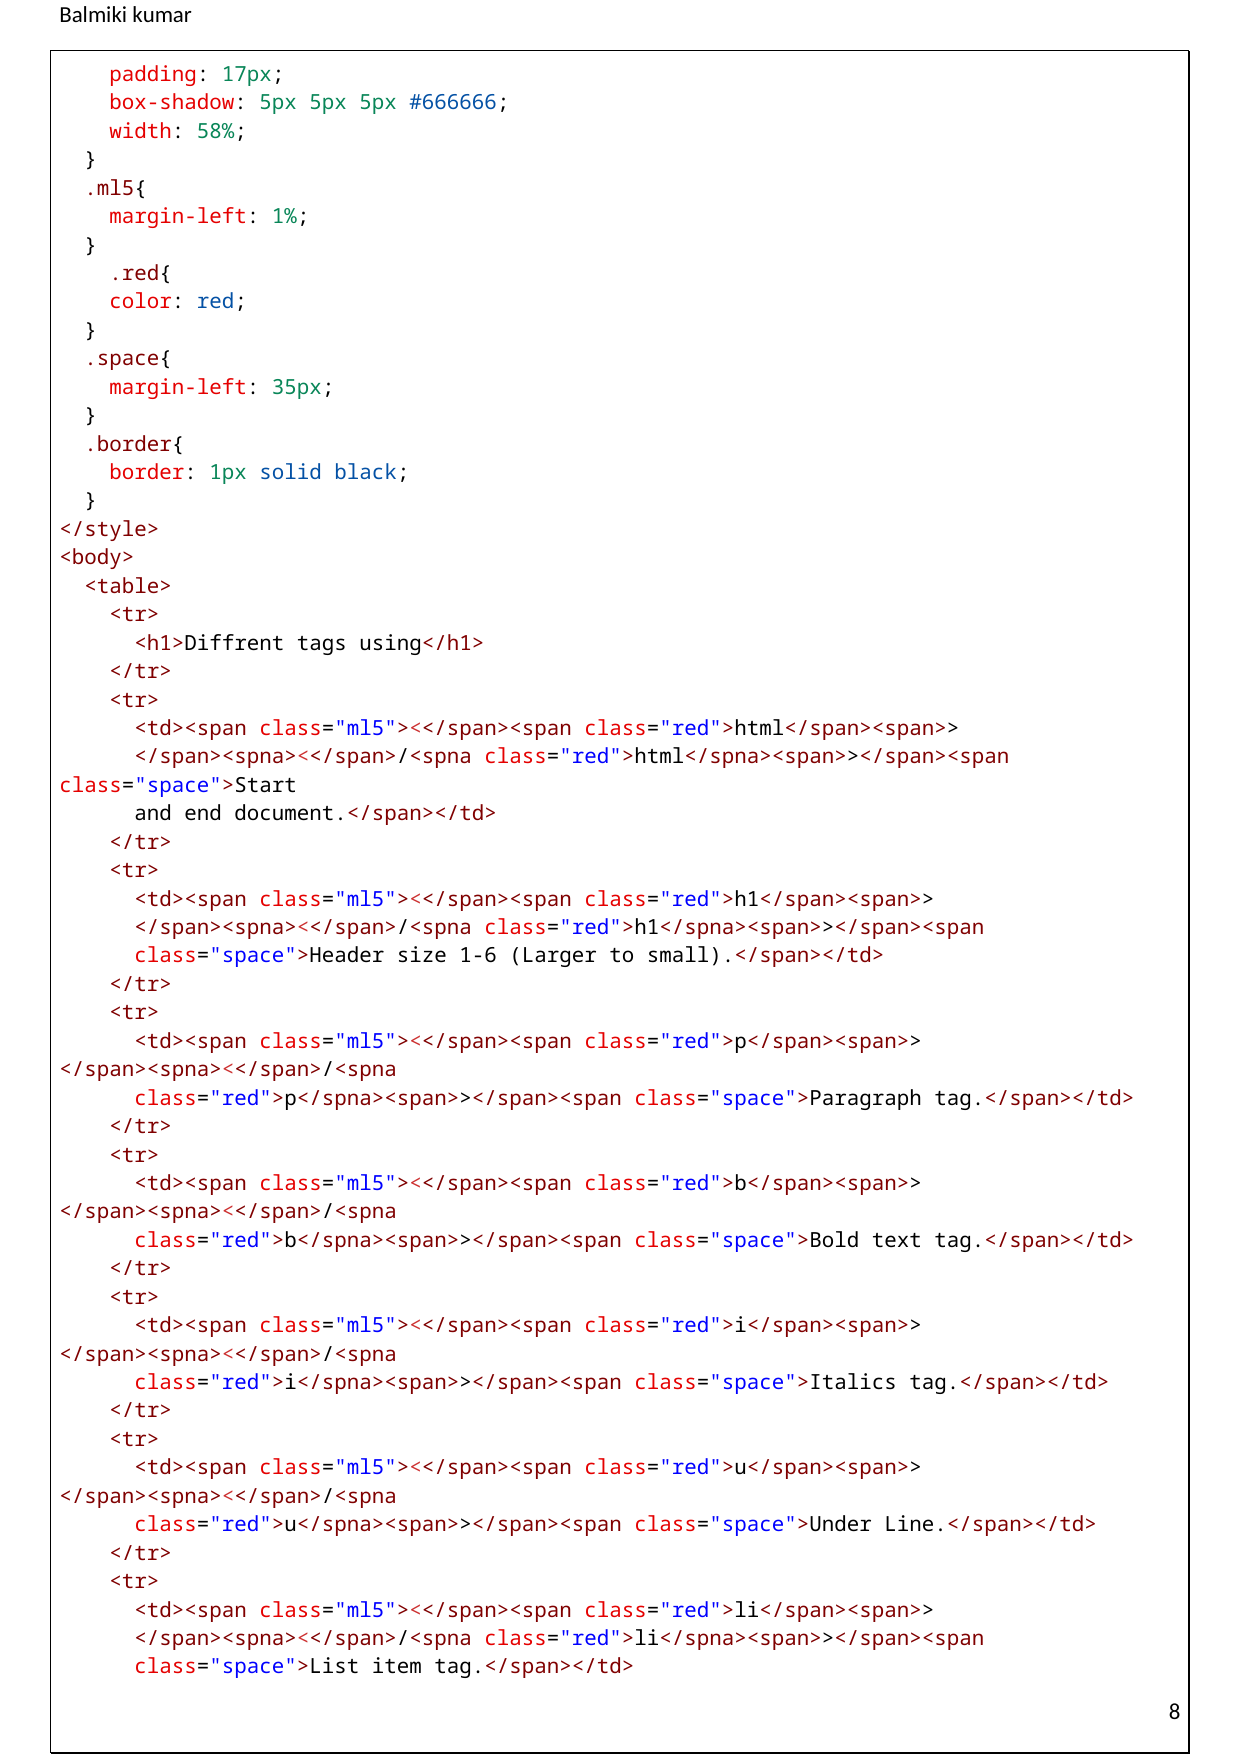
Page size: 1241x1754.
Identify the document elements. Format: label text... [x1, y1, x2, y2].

text <tr> [59, 1424, 1180, 1452]
text color: red; [59, 287, 1180, 315]
text </tr> [59, 1253, 1180, 1282]
text <tr> [59, 685, 1180, 713]
text <td><span class="ml5"><</span><span class="red">html</span><span>> [59, 713, 1180, 742]
text <tr> [59, 1140, 1180, 1168]
text border: 1px solid black; [59, 457, 1180, 486]
text <table> [59, 571, 1180, 599]
text class="red">b</spna><span>></span><span class="space">Bold text tag.</span></td> [59, 1225, 1180, 1253]
text .ml5{ [59, 173, 1180, 201]
text <tr> [59, 997, 1180, 1026]
text .space{ [59, 343, 1180, 372]
text <td><span class="ml5"><</span><span class="red">u</span><span>> </span><spna><</span>/<spna [59, 1452, 1180, 1509]
text } [59, 230, 1180, 258]
text width: 58%; [59, 116, 1180, 144]
text box-shadow: 5px 5px 5px #666666; [59, 87, 1180, 116]
text </tr> [59, 1396, 1180, 1424]
text margin-left: 35px; [59, 372, 1180, 400]
text </style> [59, 514, 1180, 542]
text </span><spna><</span>/<spna class="red">h1</spna><span>></span><span class="space">Header size 1-6 (Larger to small).</span></td> [134, 912, 1180, 969]
text </tr> [59, 1538, 1180, 1566]
text <td><span class="ml5"><</span><span class="red">i</span><span>> </span><spna><</span>/<spna [59, 1310, 1180, 1367]
text <td><span class="ml5"><</span><span class="red">li</span><span>> [59, 1595, 1180, 1623]
text </tr> [59, 827, 1180, 855]
text } [59, 400, 1180, 429]
text </span><spna><</span>/<spna class="red">li</spna><span>></span><span class="space">List item tag.</span></td> [134, 1623, 1180, 1680]
text and end document.</span></td> [59, 798, 1180, 827]
text </tr> [59, 656, 1180, 685]
text <tr> [59, 855, 1180, 884]
text </tr> [59, 969, 1180, 997]
text padding: 17px; [59, 59, 1180, 87]
text <td><span class="ml5"><</span><span class="red">p</span><span>> </span><spna><</span>/<spna [59, 1026, 1180, 1083]
text margin-left: 1%; [59, 201, 1180, 230]
text .border{ [59, 429, 1180, 457]
text } [59, 486, 1180, 514]
text <tr> [59, 599, 1180, 628]
text class="red">u</spna><span>></span><span class="space">Under Line.</span></td> [59, 1509, 1180, 1538]
text <td><span class="ml5"><</span><span class="red">h1</span><span>> [59, 884, 1180, 912]
text <h1>Diffrent tags using</h1> [59, 628, 1180, 656]
text <body> [59, 542, 1180, 571]
text <tr> [59, 1282, 1180, 1310]
text class="red">p</spna><span>></span><span class="space">Paragraph tag.</span></td> [59, 1083, 1180, 1111]
text } [59, 144, 1180, 173]
text .red{ [59, 258, 1180, 287]
text </span><spna><</span>/<spna class="red">html</spna><span>></span><span class="space">Start [59, 742, 1180, 798]
text <td><span class="ml5"><</span><span class="red">b</span><span>> </span><spna><</span>/<spna [59, 1168, 1180, 1225]
text <tr> [59, 1566, 1180, 1595]
text class="red">i</spna><span>></span><span class="space">Italics tag.</span></td> [59, 1367, 1180, 1396]
text </tr> [59, 1111, 1180, 1140]
text } [59, 315, 1180, 343]
